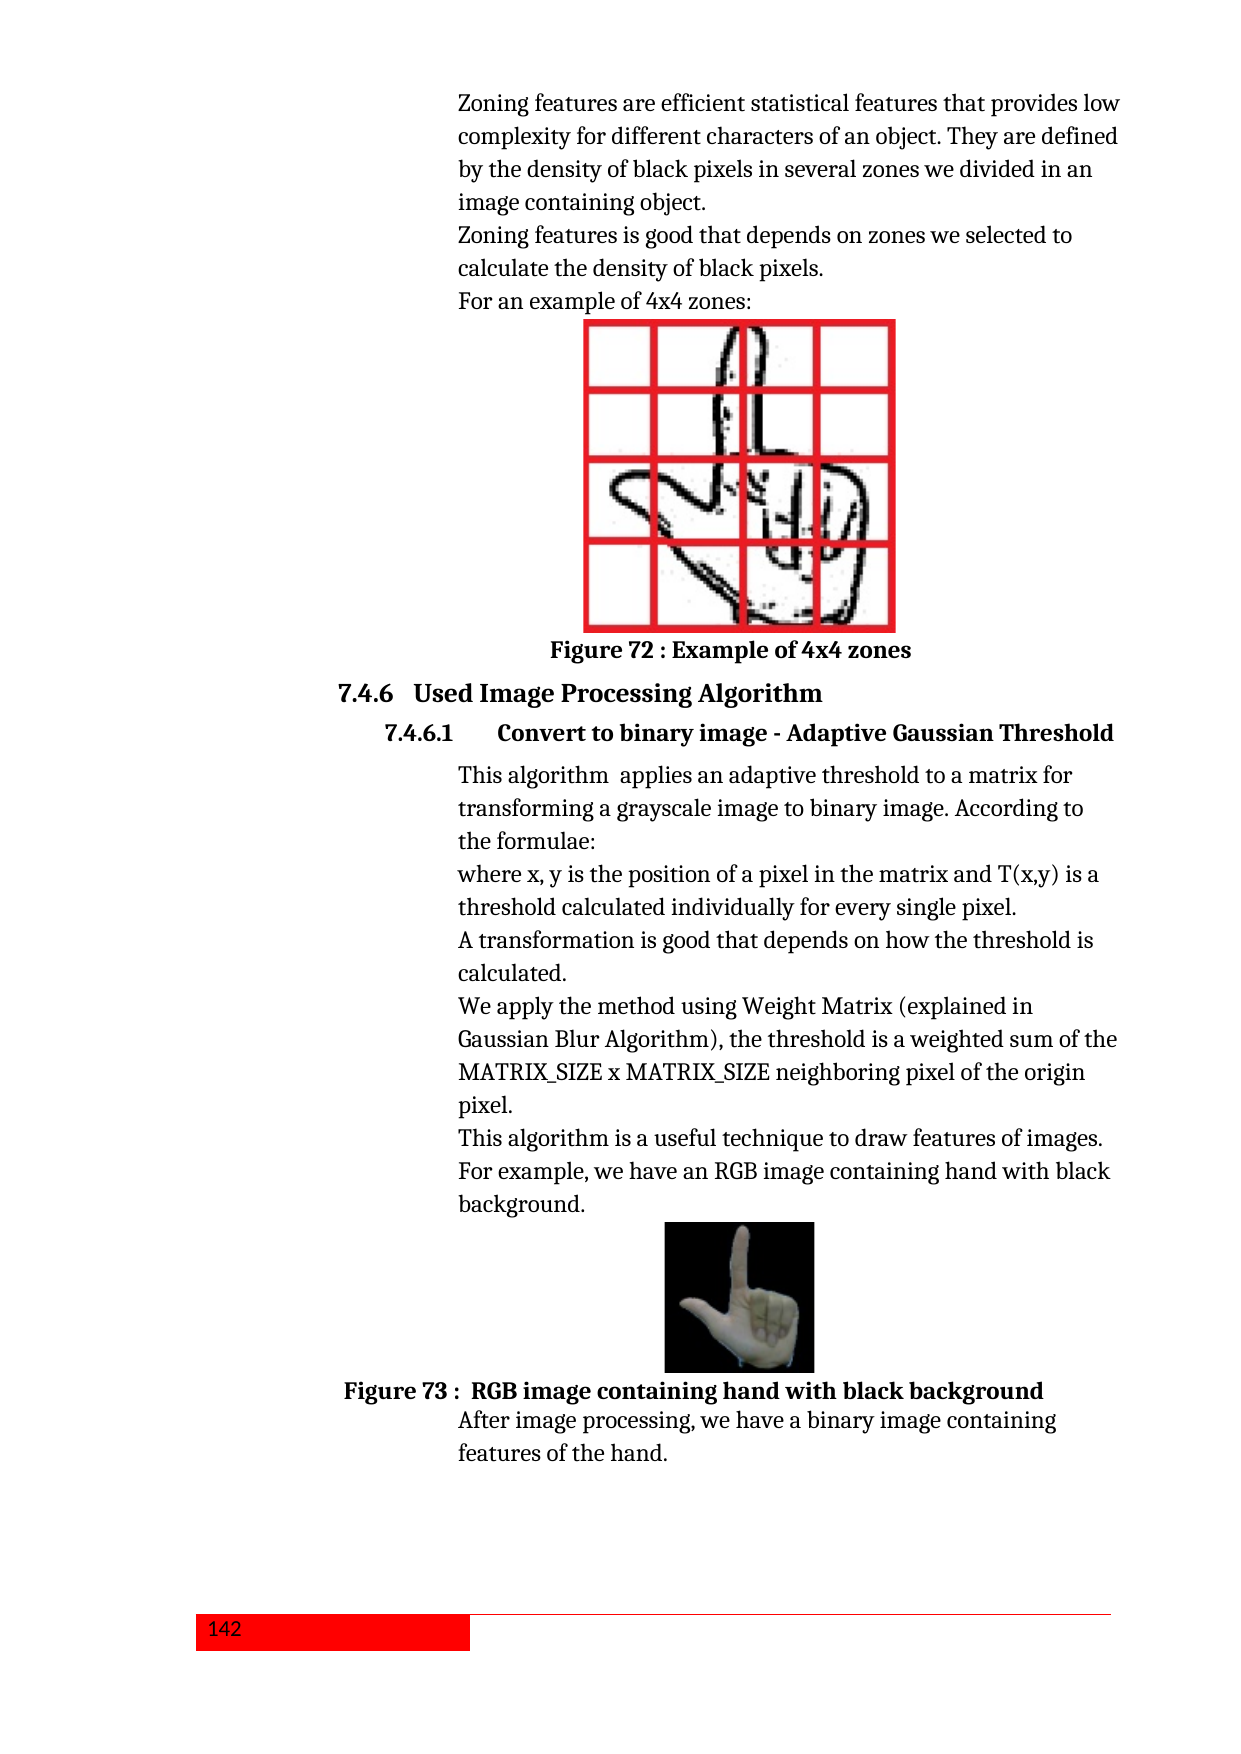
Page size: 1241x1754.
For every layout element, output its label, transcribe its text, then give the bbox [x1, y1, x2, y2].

picture [664, 1222, 815, 1373]
subtitle Used Image Processing Algorithm [338, 678, 1122, 709]
text This algorithm is a useful technique to draw features of images. For example, we have an RGB image containing hand with black background. [458, 1124, 1122, 1218]
text For an example of 4x4 zones: [458, 287, 1122, 316]
text After image processing, we have a binary image containing features of the hand. [458, 1406, 1122, 1467]
picture [583, 319, 896, 633]
list Figure 72 : Example of 4x4 zones [340, 636, 1122, 665]
text Zoning features are efficient statistical features that provides low complexity for different characters of an object. They are defined by the density of black pixels in several zones we divided in an image containing object. [458, 89, 1122, 216]
text Zoning features is good that depends on zones we selected to calculate the density of black pixels. [458, 221, 1122, 282]
text A transformation is good that depends on how the threshold is calculated. [458, 926, 1122, 987]
list Figure 73 : RGB image containing hand with black background [266, 1377, 1122, 1406]
text where x, y is the position of a pixel in the matrix and T(x,y) is a threshold calculated individually for every single pixel. [458, 859, 1122, 921]
subtitle Convert to binary image - Adaptive Gaussian Threshold [385, 719, 1122, 748]
text This algorithm applies an adaptive threshold to a matrix for transforming a grayscale image to binary image. According to the formulae: [458, 761, 1122, 855]
text We apply the method using Weight Matrix (explained in Gaussian Blur Algorithm), the threshold is a weighted sum of the MATRIX_SIZE x MATRIX_SIZE neighboring pixel of the origin pixel. [458, 992, 1122, 1119]
